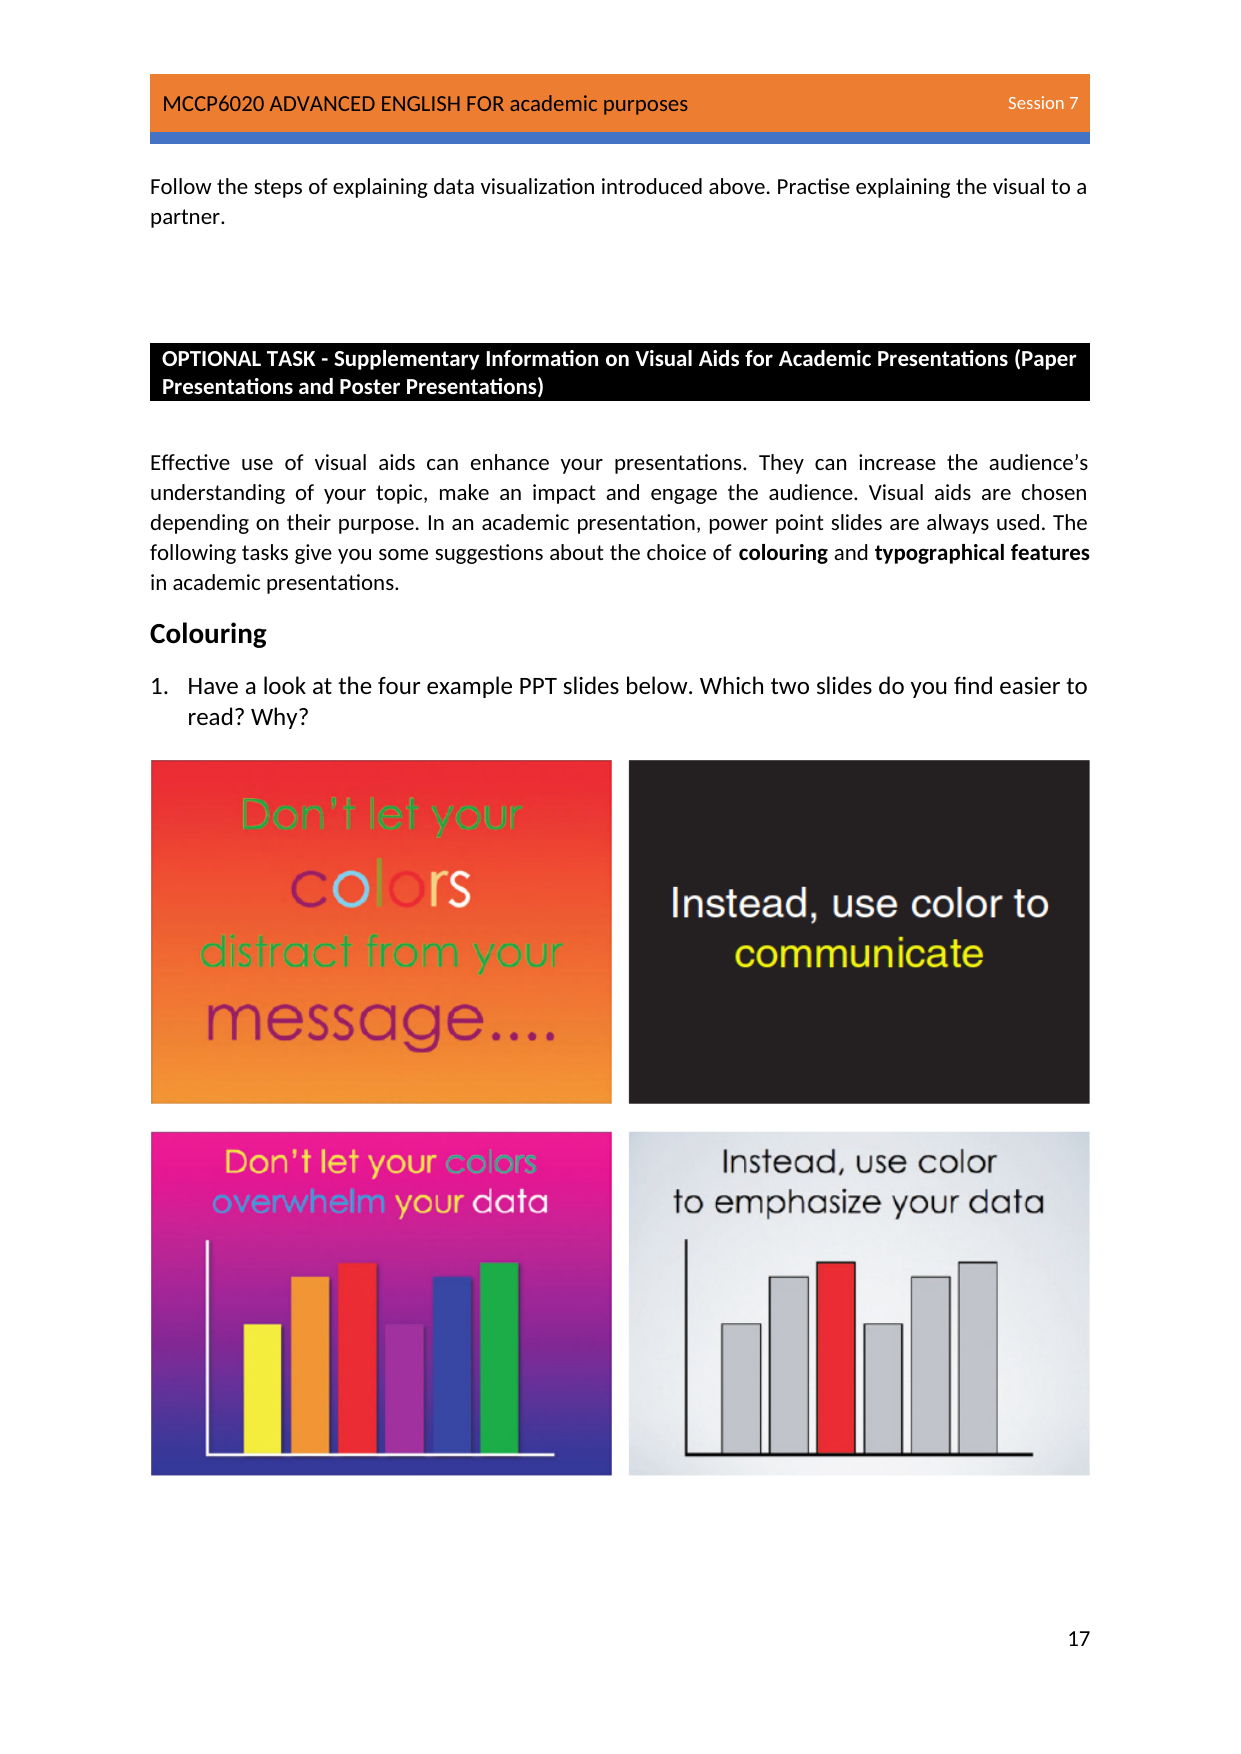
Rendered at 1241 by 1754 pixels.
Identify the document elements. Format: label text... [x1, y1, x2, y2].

text Follow the steps of explaining data visualization introduced above. Practise explaining the visual to a partner. [150, 172, 1090, 230]
text Effective use of visual aids can enhance your presentations. They can increase the audience’s understanding of your topic, make an impact and engage the audience. Visual aids are chosen depending on their purpose. In an academic presentation, power point slides are always used. The following tasks give you some suggestions about the choice of colouring and typographical features in academic presentations. [150, 448, 1090, 597]
text Colouring [150, 615, 1090, 651]
picture [150, 759, 1091, 1478]
list Have a look at the four example PPT slides below. Which two slides do you find easier to read? Why? [150, 671, 1090, 732]
table_header OPTIONAL TASK - Supplementary Information on Visual Aids for Academic Presentations (Paper Presentations and Poster Presentations) [151, 344, 1089, 400]
